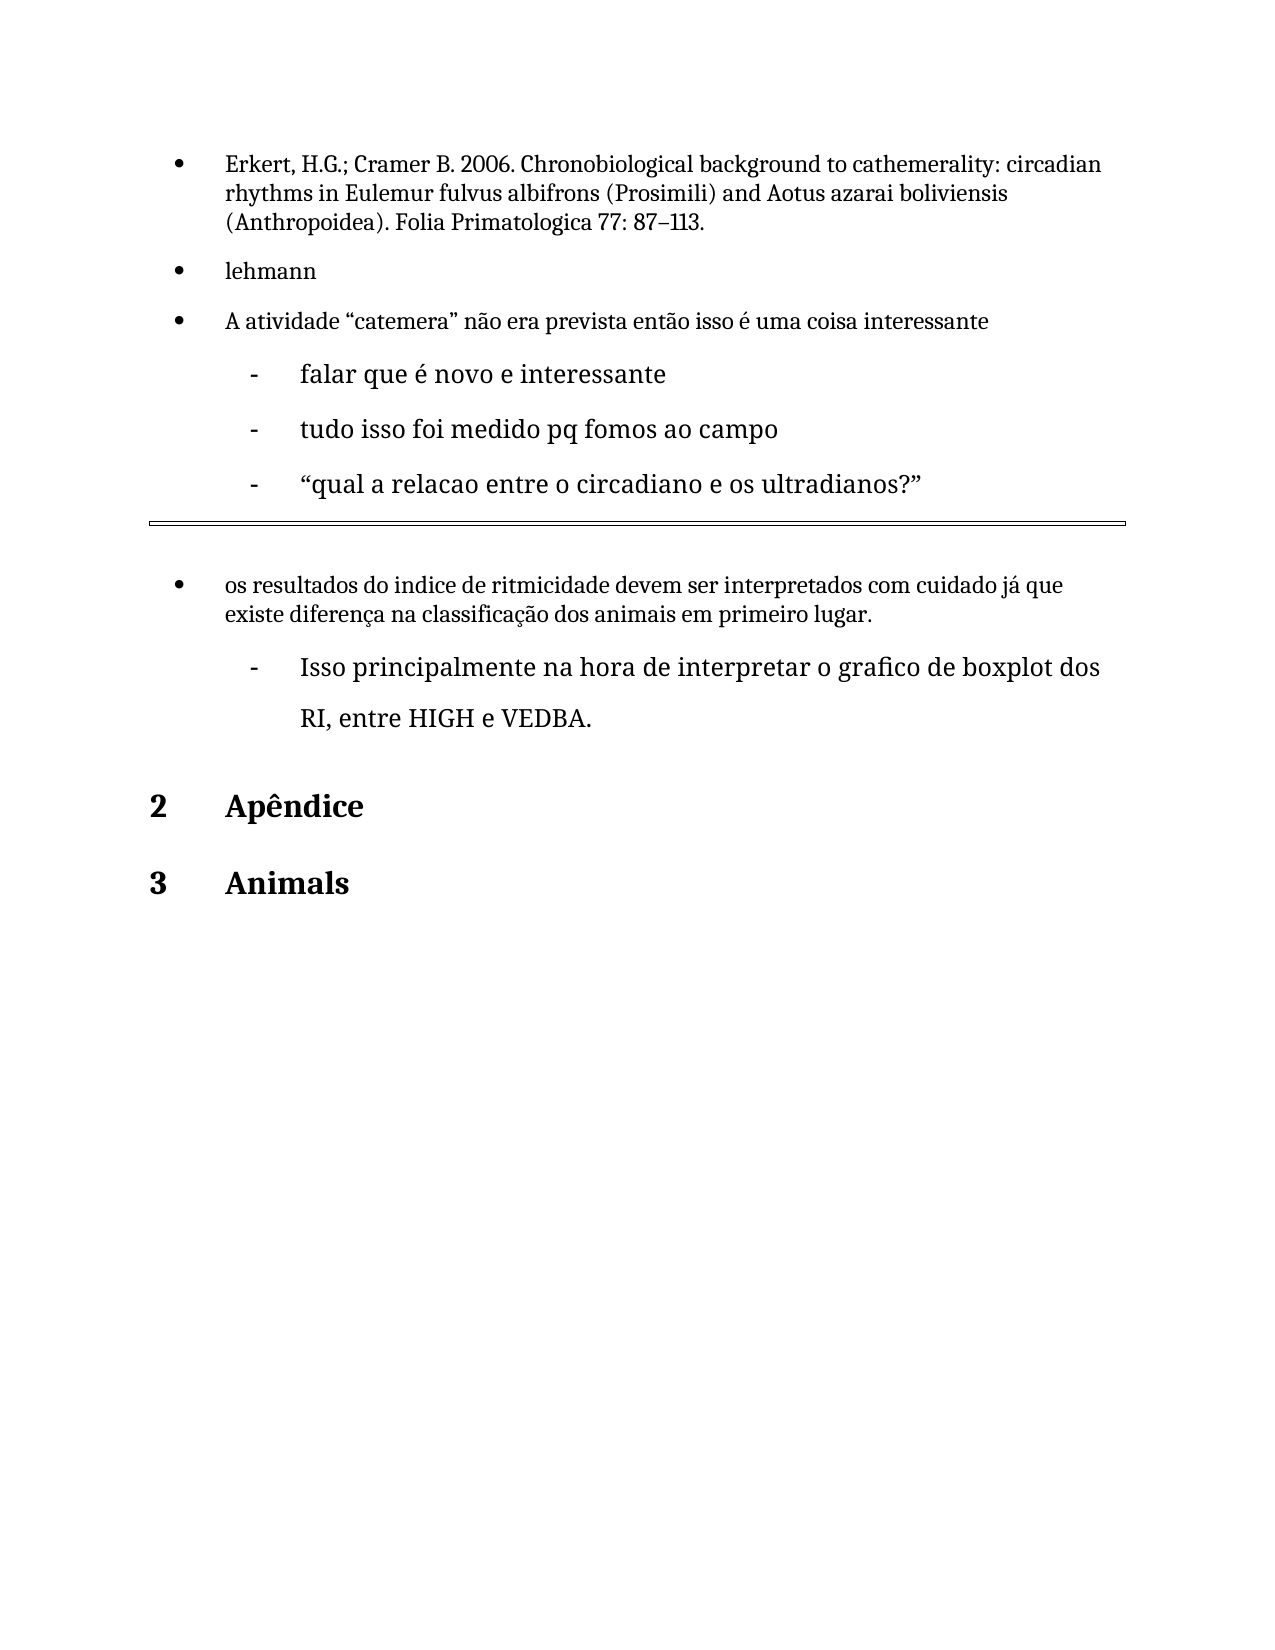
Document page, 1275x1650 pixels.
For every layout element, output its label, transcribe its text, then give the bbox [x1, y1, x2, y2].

list os resultados do indice de ritmicidade devem ser interpretados com cuidado já que existe diferença na classificação dos animais em primeiro lugar. [175, 571, 1125, 629]
list tudo isso foi medido pq fomos ao campo [250, 411, 1125, 446]
list lehmann [175, 257, 1125, 286]
list Erkert, H.G.; Cramer B. 2006. Chronobiological background to cathemerality: circadian rhythms in Eulemur fulvus albifrons (Prosimili) and Aotus azarai boliviensis (Anthropoidea). Folia Primatologica 77: 87–113. [175, 150, 1125, 236]
list Isso principalmente na hora de interpretar o grafico de boxplot dos RI, entre HIGH e VEDBA. [250, 650, 1125, 735]
subtitle 3 Animals [150, 864, 1125, 902]
list “qual a relacao entre o circadiano e os ultradianos?” [250, 467, 1125, 501]
list A atividade “catemera” não era prevista então isso é uma coisa interessante [175, 307, 1125, 335]
list falar que é novo e interessante [250, 356, 1125, 390]
subtitle 2 Apêndice [150, 787, 1125, 826]
